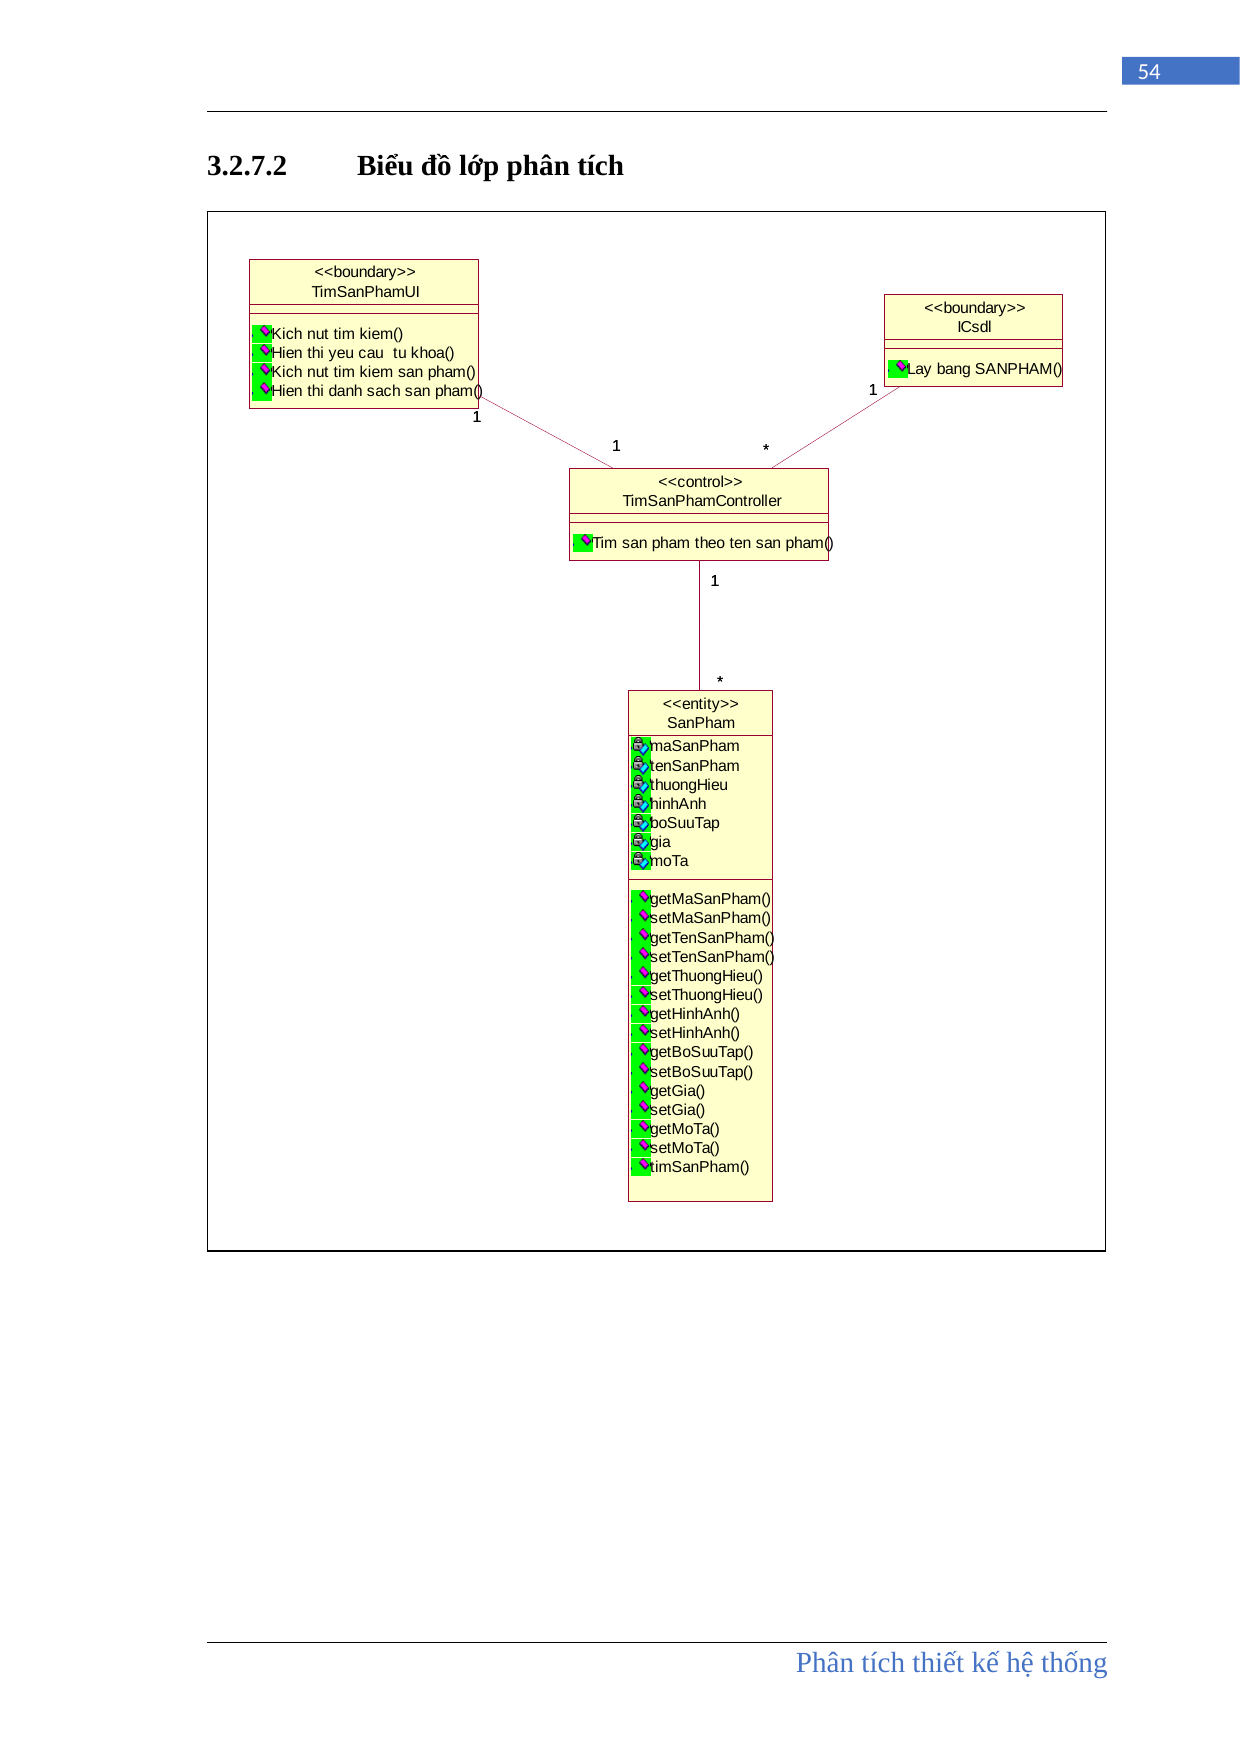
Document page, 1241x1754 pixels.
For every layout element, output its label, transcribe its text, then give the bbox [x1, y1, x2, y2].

subtitle Biểu đồ lớp phân tích [207, 148, 1107, 181]
